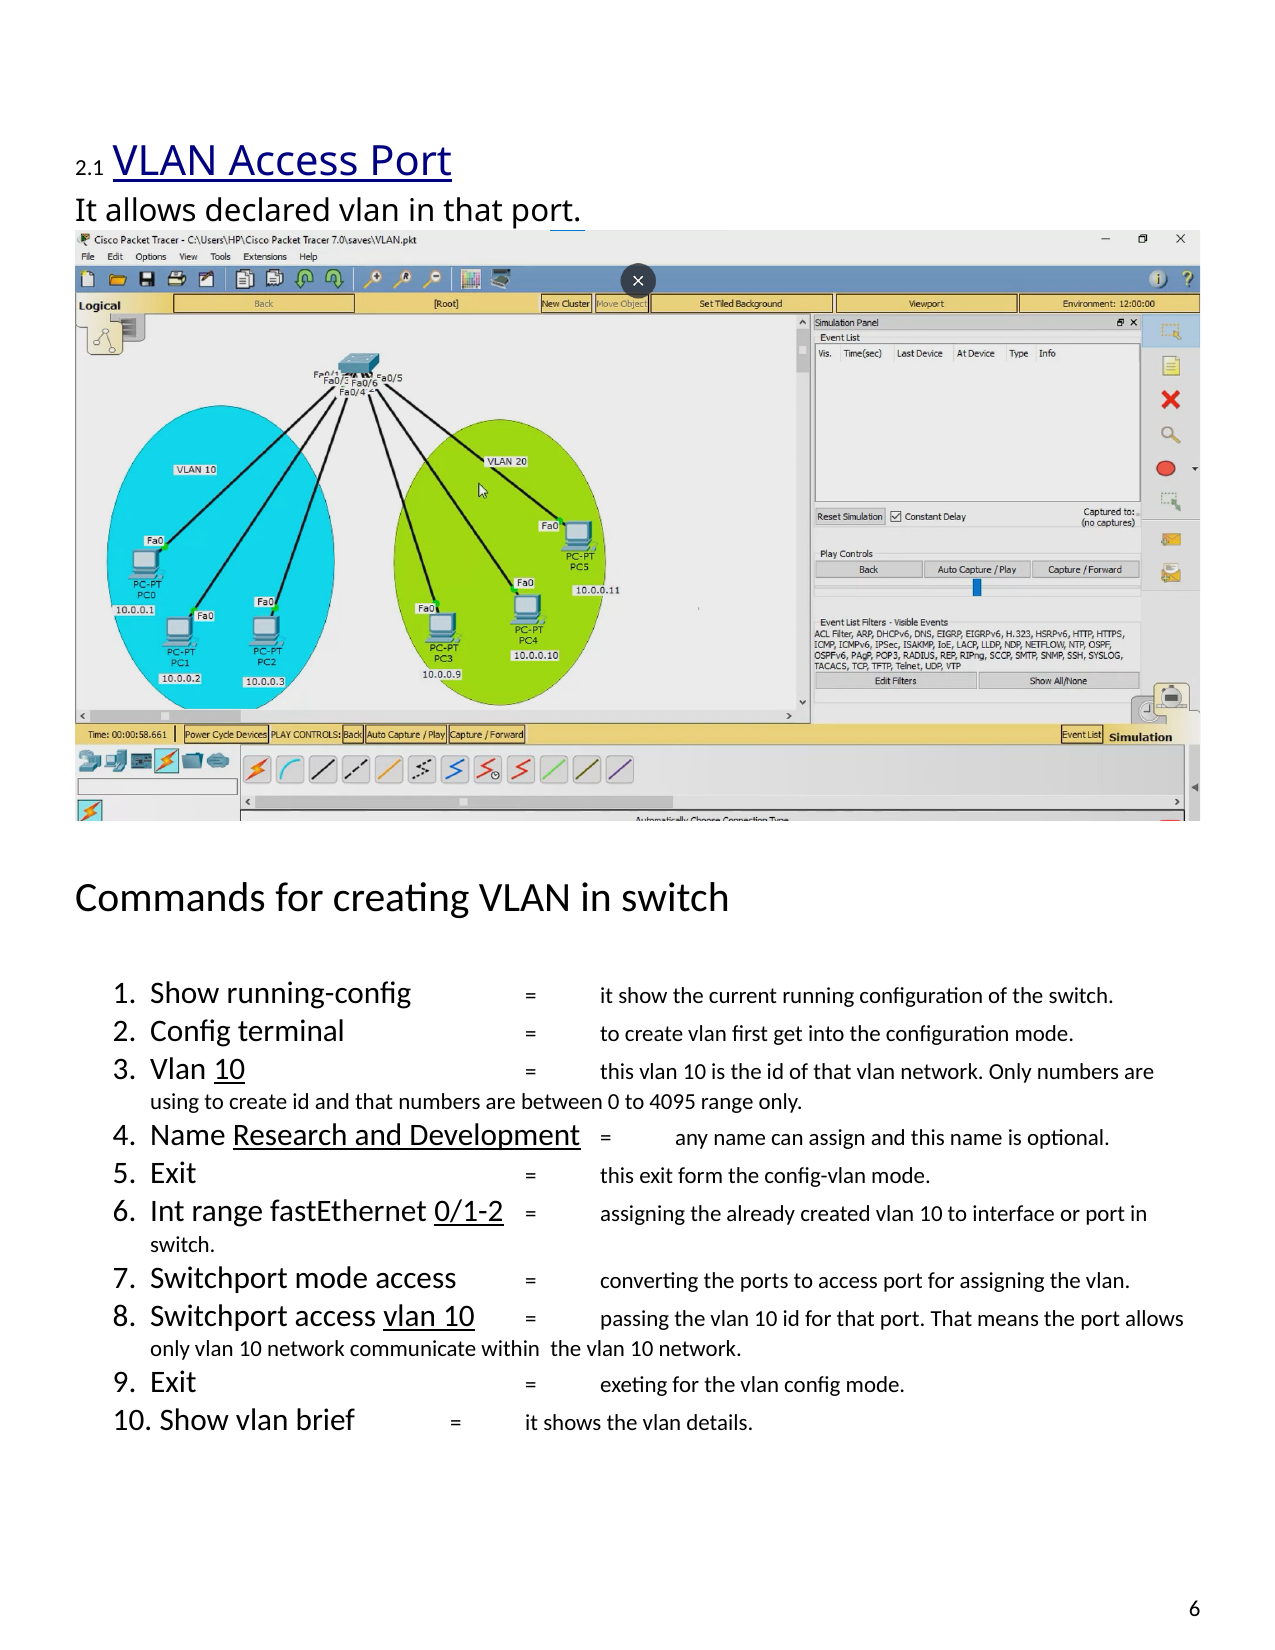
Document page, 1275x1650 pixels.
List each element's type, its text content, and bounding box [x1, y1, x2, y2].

list Exit = this exit form the config-vlan mode. [112, 1153, 1200, 1192]
list VLAN Access Port [75, 131, 1200, 188]
list Exit = exeting for the vlan config mode. [112, 1362, 1200, 1400]
list Vlan 10 = this vlan 10 is the id of that vlan network. Only numbers are using to create id and that numbers are between 0 to 4095 range only. [112, 1049, 1200, 1115]
list Name Research and Development = any name can assign and this name is optional. [112, 1115, 1200, 1153]
list Config terminal = to create vlan first get into the configuration mode. [112, 1011, 1200, 1049]
list Switchport access vlan 10 = passing the vlan 10 id for that port. That means the port allows only vlan 10 network communicate within the vlan 10 network. [112, 1296, 1200, 1362]
list Int range fastEthernet 0/1-2 = assigning the already created vlan 10 to interface or port in switch. [112, 1192, 1200, 1258]
list Switchport mode access = converting the ports to access port for assigning the vlan. [112, 1258, 1200, 1296]
text It allows declared vlan in that port. [75, 188, 1200, 230]
text Commands for creating VLAN in switch [75, 871, 1200, 922]
list Show running-config = it show the current running configuration of the switch. [112, 973, 1200, 1011]
list Show vlan brief = it shows the vlan details. [112, 1400, 1200, 1438]
picture [75, 230, 1200, 821]
